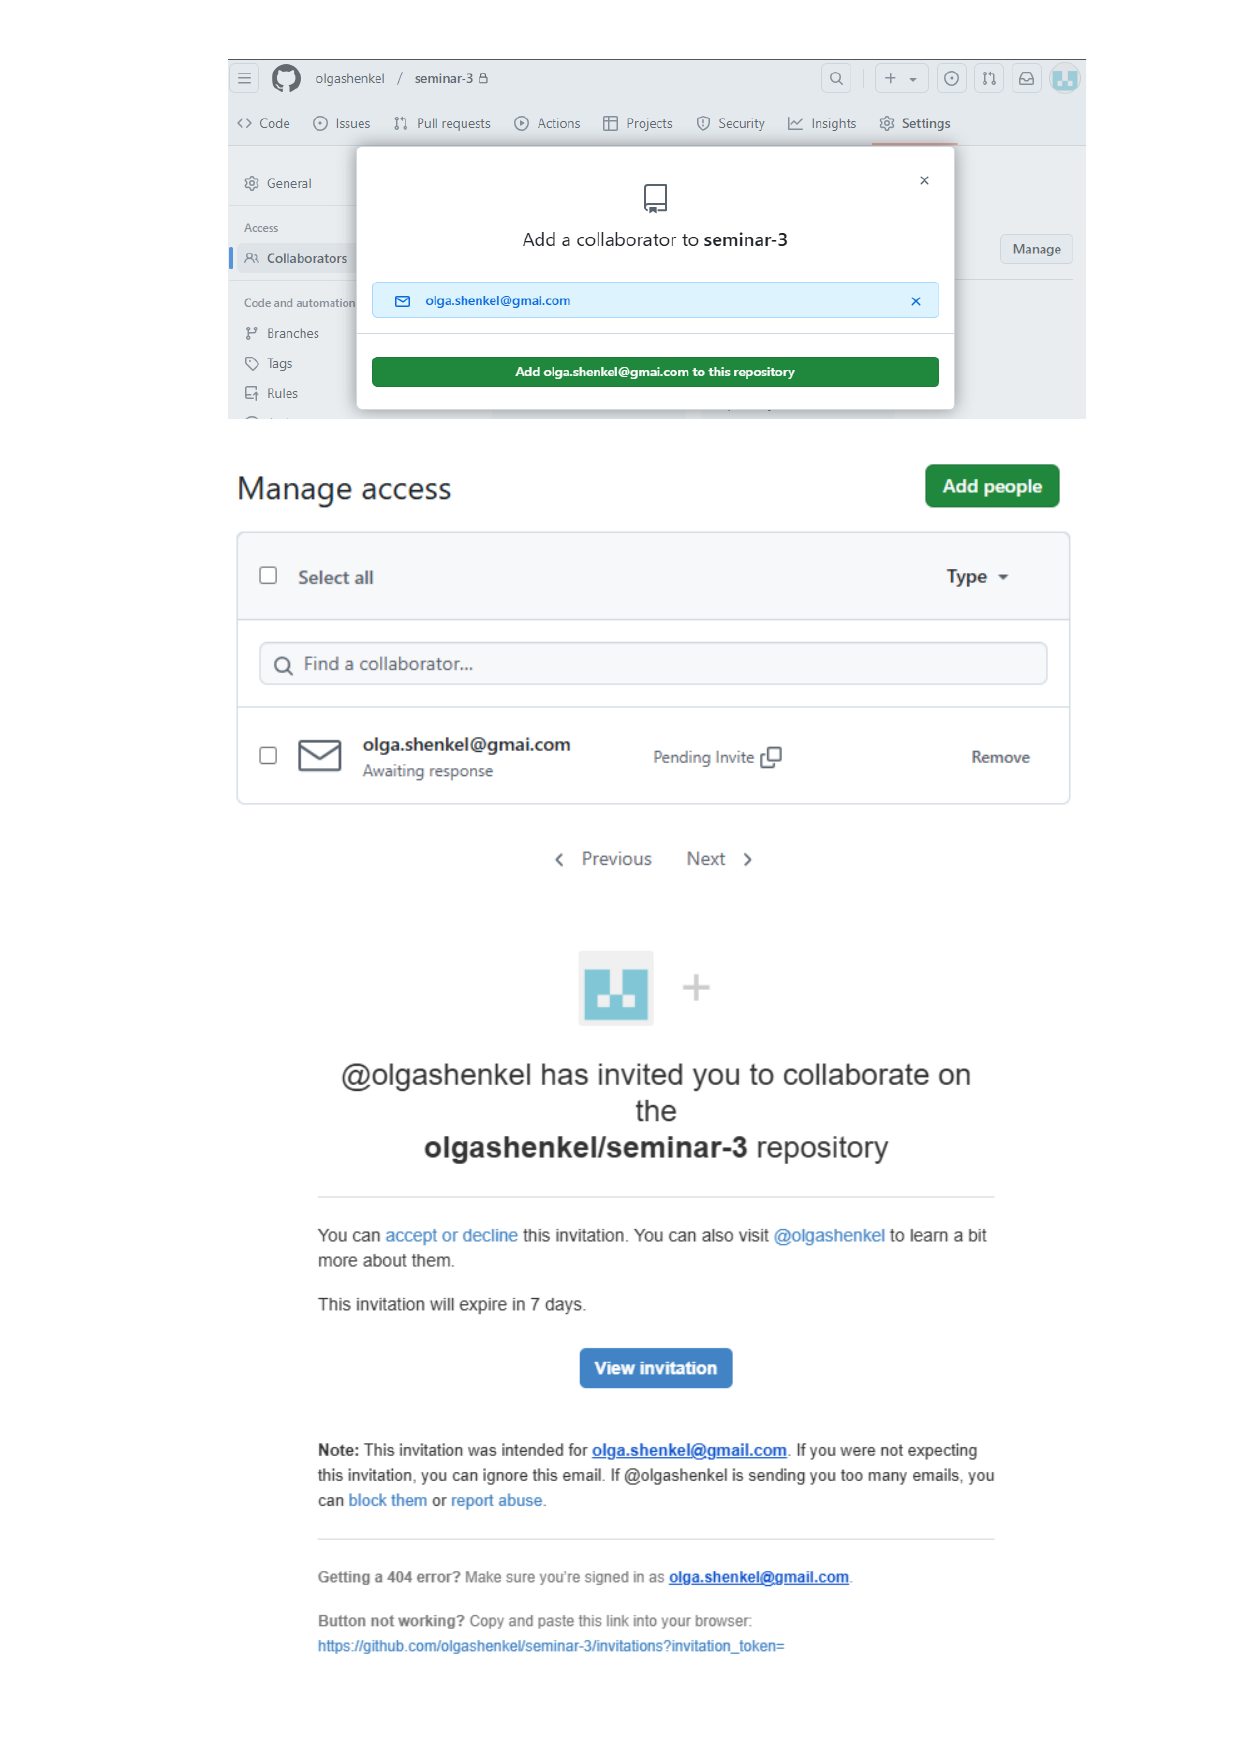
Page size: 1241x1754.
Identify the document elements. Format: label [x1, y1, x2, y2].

picture [230, 447, 1084, 880]
picture [228, 59, 1087, 419]
picture [298, 908, 1016, 1664]
